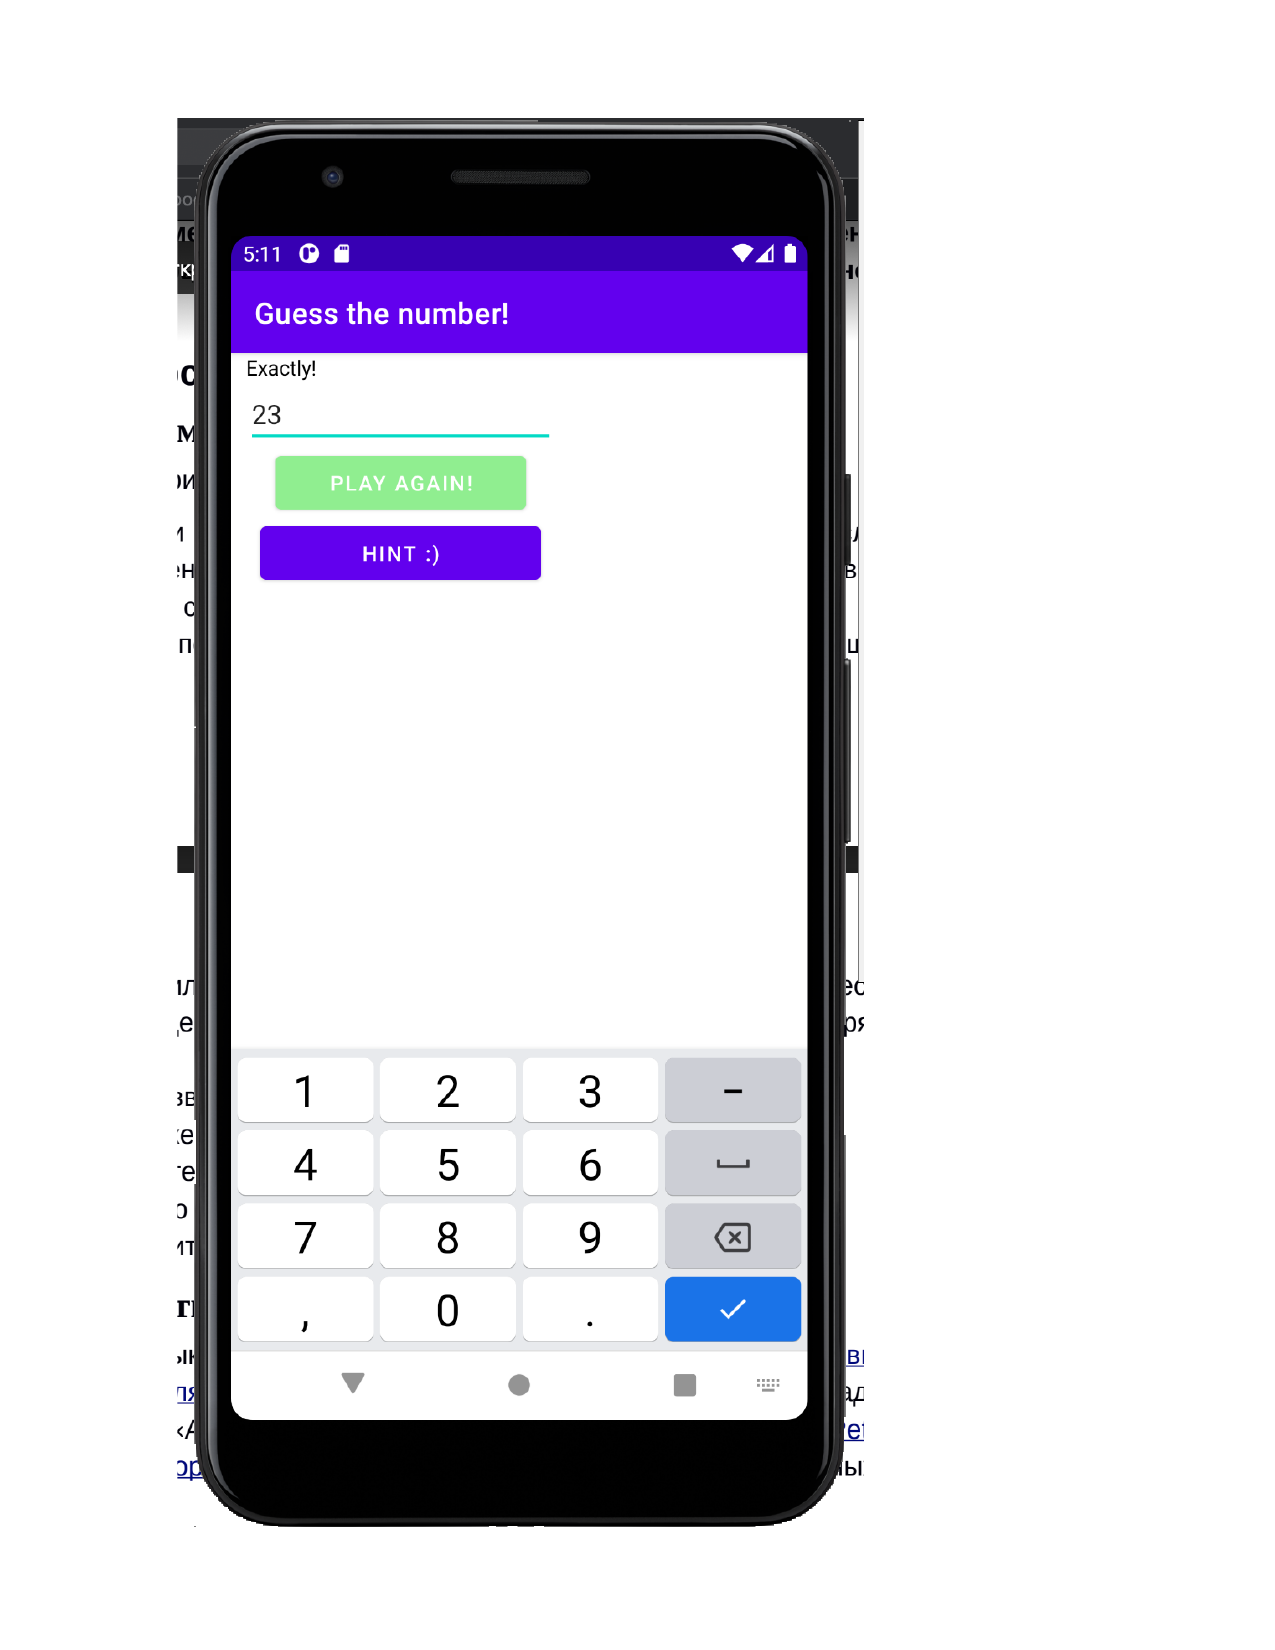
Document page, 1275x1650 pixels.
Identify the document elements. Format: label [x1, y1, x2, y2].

picture [177, 118, 864, 1532]
